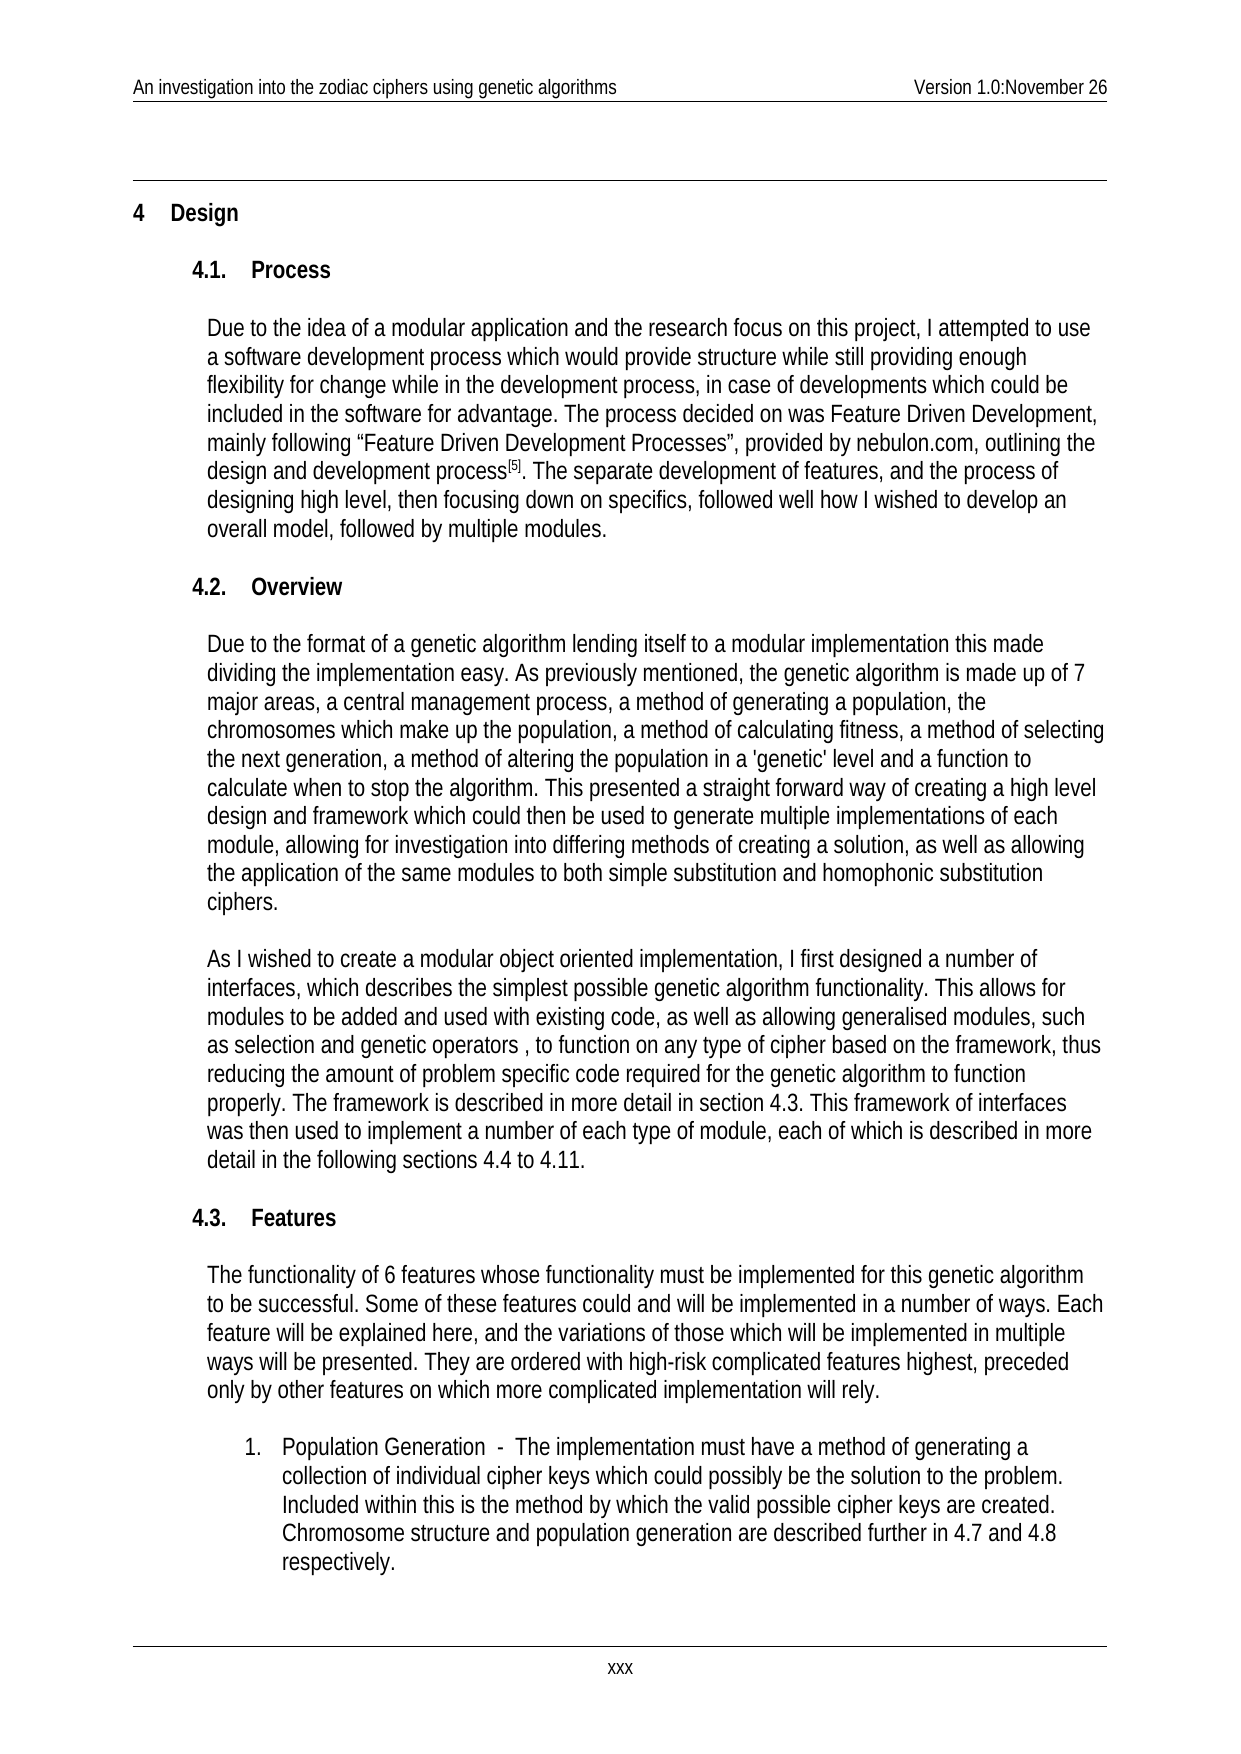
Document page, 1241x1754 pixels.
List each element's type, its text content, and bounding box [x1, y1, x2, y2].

subtitle Process [192, 255, 1107, 284]
list Population Generation - The implementation must have a method of generating a collection of individual cipher keys which could possibly be the solution to the problem. Included within this is the method by which the valid possible cipher keys are created. Chromosome structure and population generation are described further in 4.7 and 4.8 respectively. [244, 1432, 1107, 1576]
text As I wished to create a modular object oriented implementation, I first designed a number of interfaces, which describes the simplest possible genetic algorithm functionality. This allows for modules to be added and used with existing code, as well as allowing generalised modules, such as selection and genetic operators , to function on any type of cipher based on the framework, thus reducing the amount of problem specific code required for the genetic algorithm to function properly. The framework is described in more detail in section 4.3. This framework of interfaces was then used to implement a number of each type of module, each of which is described in more detail in the following sections 4.4 to 4.11. [207, 944, 1107, 1173]
text Due to the idea of a modular application and the research focus on this project, I attempted to use a software development process which would provide structure while still providing enough flexibility for change while in the development process, in case of developments which could be included in the software for advantage. The process decided on was Feature Driven Development, mainly following “Feature Driven Development Processes”, provided by nebulon.com, outlining the design and development process[5]. The separate development of features, and the process of designing high level, then focusing down on specifics, followed well how I wished to develop an overall model, followed by multiple modules. [207, 313, 1107, 542]
text Due to the format of a genetic algorithm lending itself to a modular implementation this made dividing the implementation easy. As previously mentioned, the genetic algorithm is made up of 7 major areas, a central management process, a method of generating a population, the chromosomes which make up the population, a method of calculating fitness, a method of selecting the next generation, a method of altering the population in a 'genetic' level and a function to calculate when to stop the algorithm. This presented a straight forward way of creating a high level design and framework which could then be used to generate multiple implementations of each module, allowing for investigation into differing methods of creating a solution, as well as allowing the application of the same modules to both simple substitution and homophonic substitution ciphers. [207, 629, 1107, 916]
subtitle Features [192, 1203, 1107, 1231]
subtitle Design [133, 181, 1107, 226]
text The functionality of 6 features whose functionality must be implemented for this genetic algorithm to be successful. Some of these features could and will be implemented in a number of ways. Each feature will be explained here, and the variations of those which will be implemented in multiple ways will be presented. They are ordered with high-risk complicated features highest, preceded only by other features on which more complicated implementation will rely. [207, 1261, 1107, 1404]
subtitle Overview [192, 571, 1107, 600]
